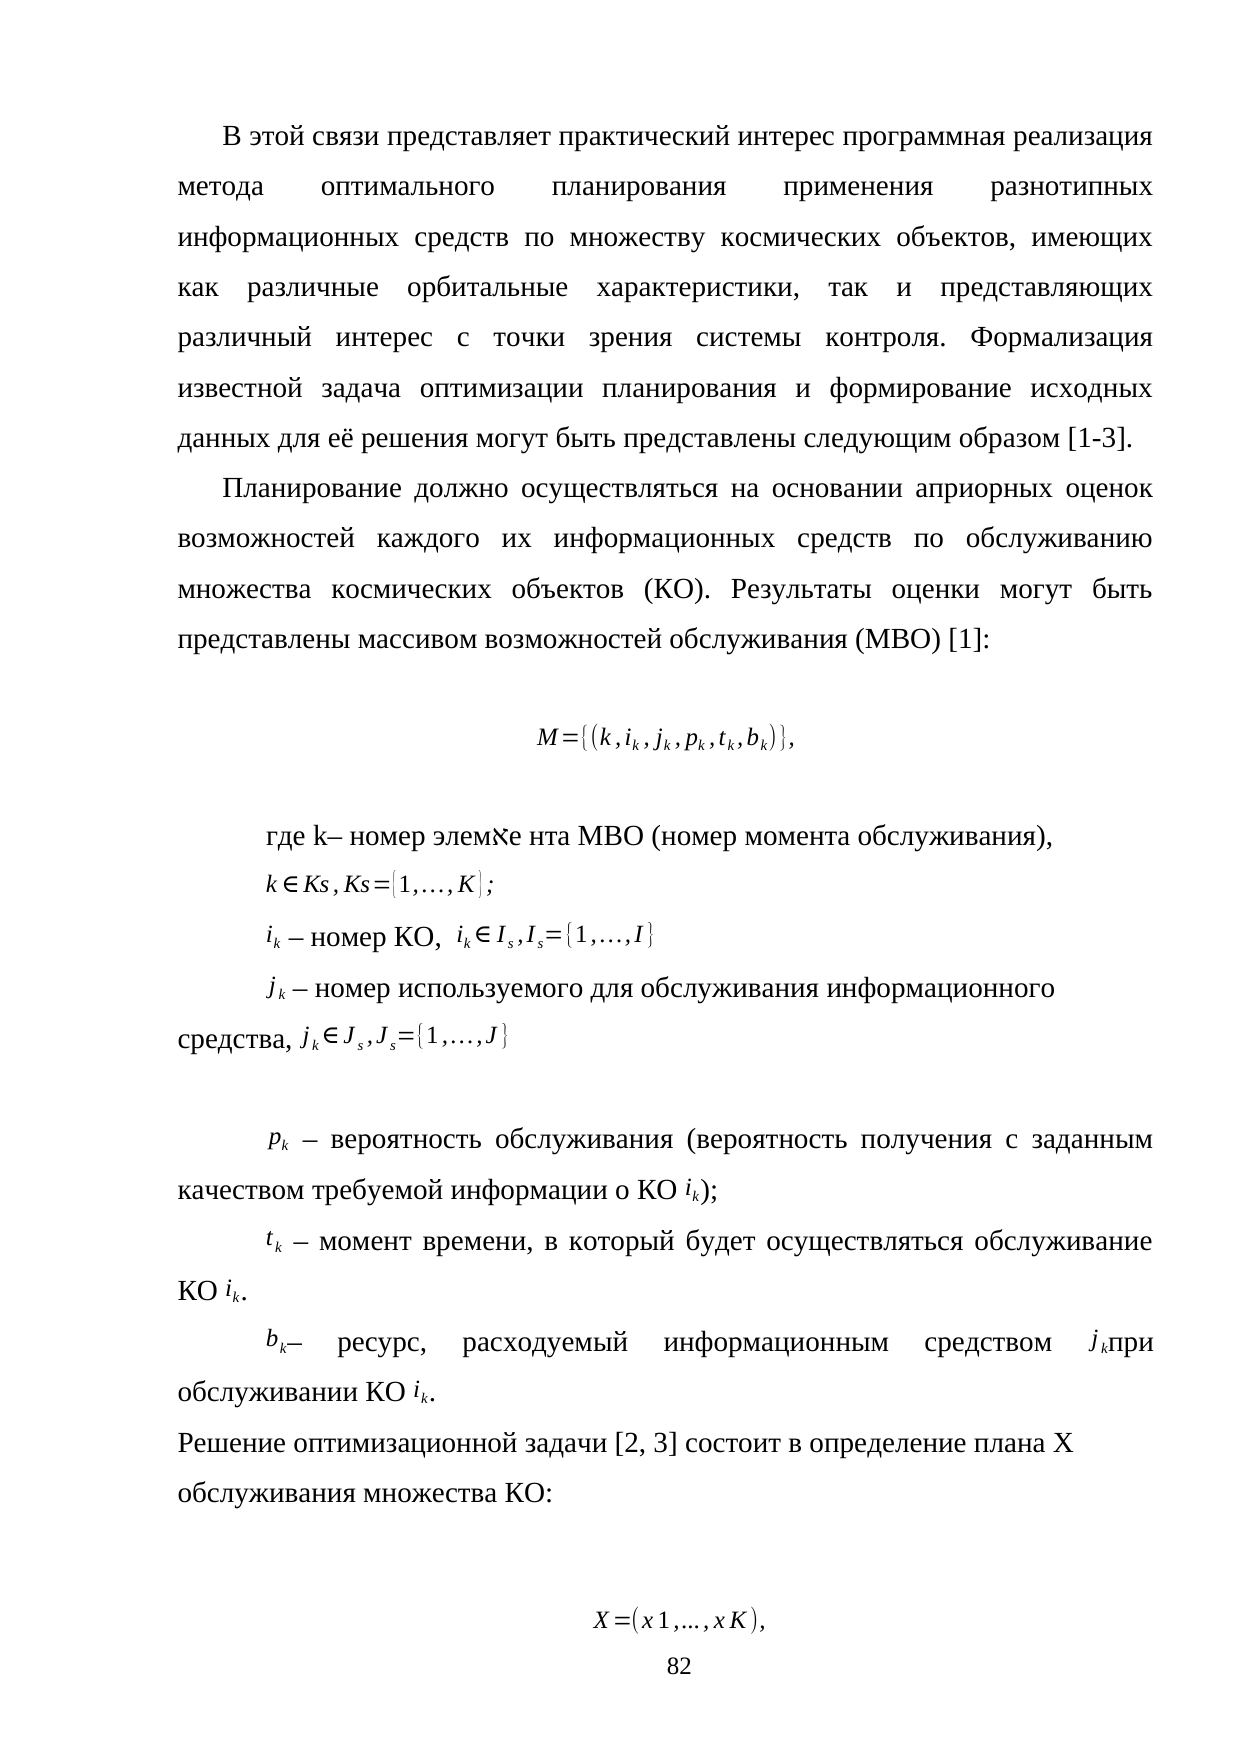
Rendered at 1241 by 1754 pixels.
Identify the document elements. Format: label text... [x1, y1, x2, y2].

text – ресурс, расходуемый информационным средством при обслуживании КО . [177, 1324, 1153, 1408]
text – вероятность обслуживания (вероятность получения с заданным качеством требуемой информации о КО ); [177, 1121, 1153, 1206]
text – номер используемого для обслуживания информационного средства, [177, 970, 1153, 1054]
text – номер КО, [177, 919, 1153, 953]
text Решение оптимизационной задачи [2, 3] состоит в определение плана X [177, 1425, 1153, 1458]
text В этой связи представляет практический интерес программная реализация метода оптимального планирования применения разнотипных информационных средств по множеству космических объектов, имеющих как различные орбитальные характеристики, так и представляющих различный интерес с точки зрения системы контроля. Формализация известной задача оптимизации планирования и формирование исходных данных для её решения могут быть представлены следующим образом [1-3]. [177, 118, 1153, 453]
text Планирование должно осуществляться на основании априорных оценок возможностей каждого их информационных средств по обслуживанию множества космических объектов (КО). Результаты оценки могут быть представлены массивом возможностей обслуживания (МВО) [1]: [177, 470, 1153, 655]
text где k– номер элемאе нта МВО (номер момента обслуживания), [177, 818, 1153, 852]
text – момент времени, в который будет осуществляться обслуживание КО . [177, 1223, 1153, 1307]
text обслуживания множества КО: [177, 1475, 1153, 1509]
